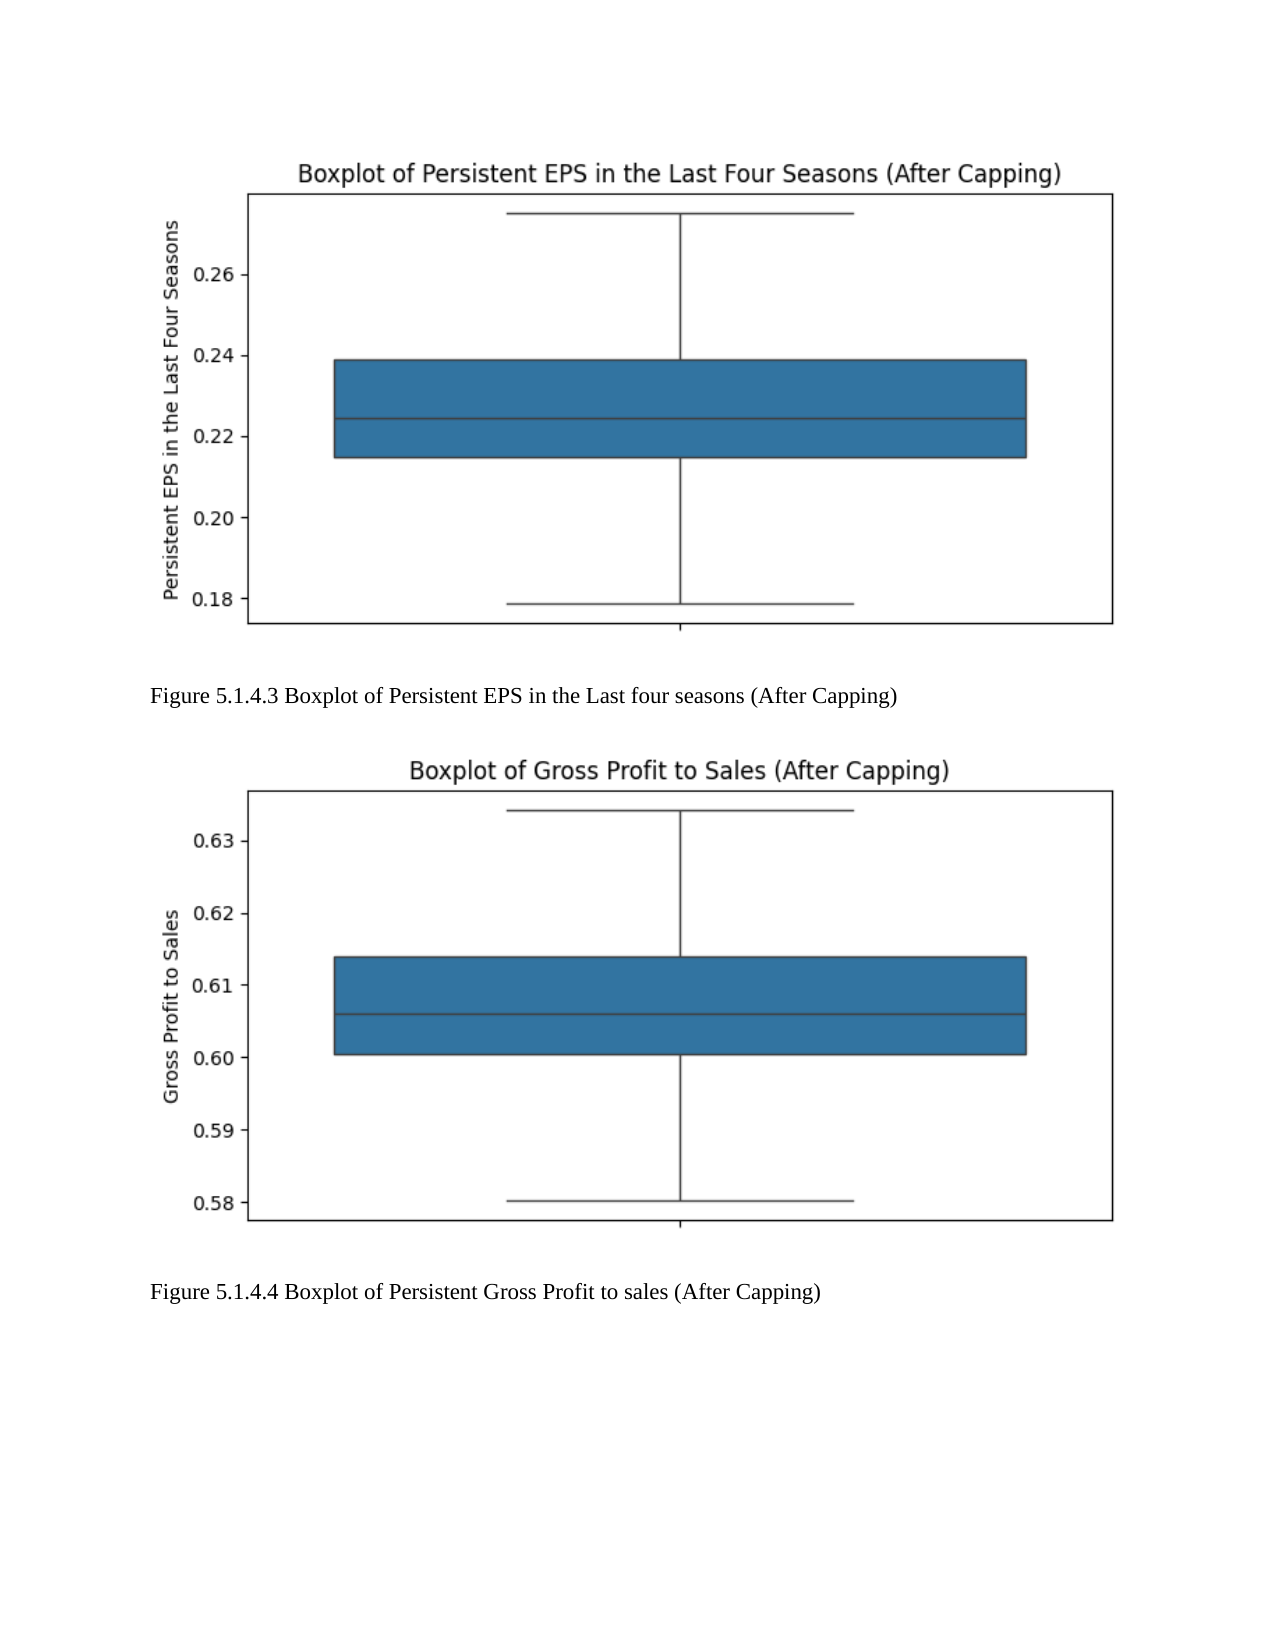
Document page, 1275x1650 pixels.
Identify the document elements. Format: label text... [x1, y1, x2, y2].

picture [150, 746, 1125, 1241]
text Figure 5.1.4.3 Boxplot of Persistent EPS in the Last four seasons (After Capping) [150, 682, 1125, 708]
text Figure 5.1.4.4 Boxplot of Persistent Gross Profit to sales (After Capping) [150, 1278, 1125, 1304]
picture [150, 150, 1125, 644]
